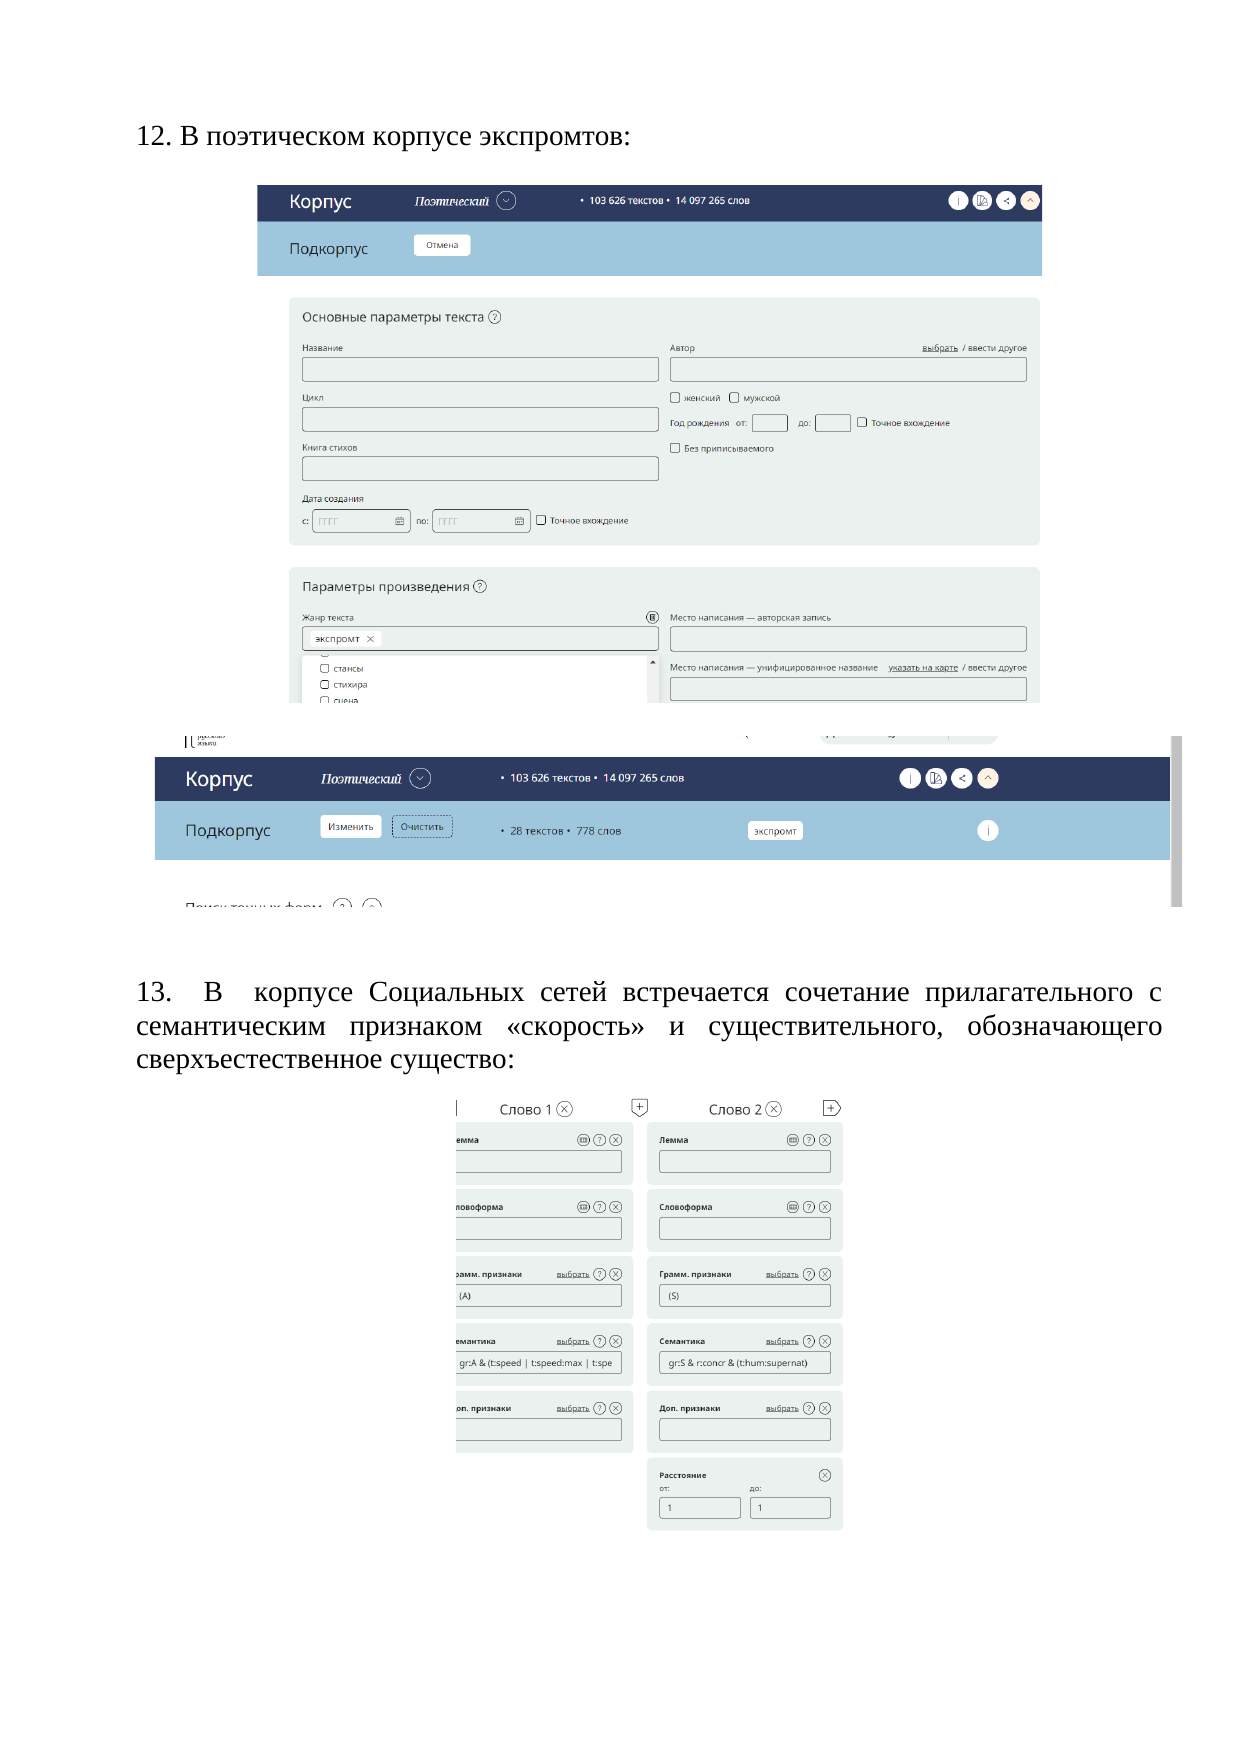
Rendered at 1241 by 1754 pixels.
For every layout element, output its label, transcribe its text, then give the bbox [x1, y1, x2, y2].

picture [456, 1074, 844, 1559]
text 13. В корпусе Социальных сетей встречается сочетание прилагательного с семантическим признаком «скорость» и существительного, обозначающего сверхъестественное существо: [136, 974, 1163, 1075]
picture [257, 185, 1043, 703]
picture [154, 736, 1183, 907]
text 12. В поэтическом корпусе экспромтов: [136, 118, 1163, 152]
